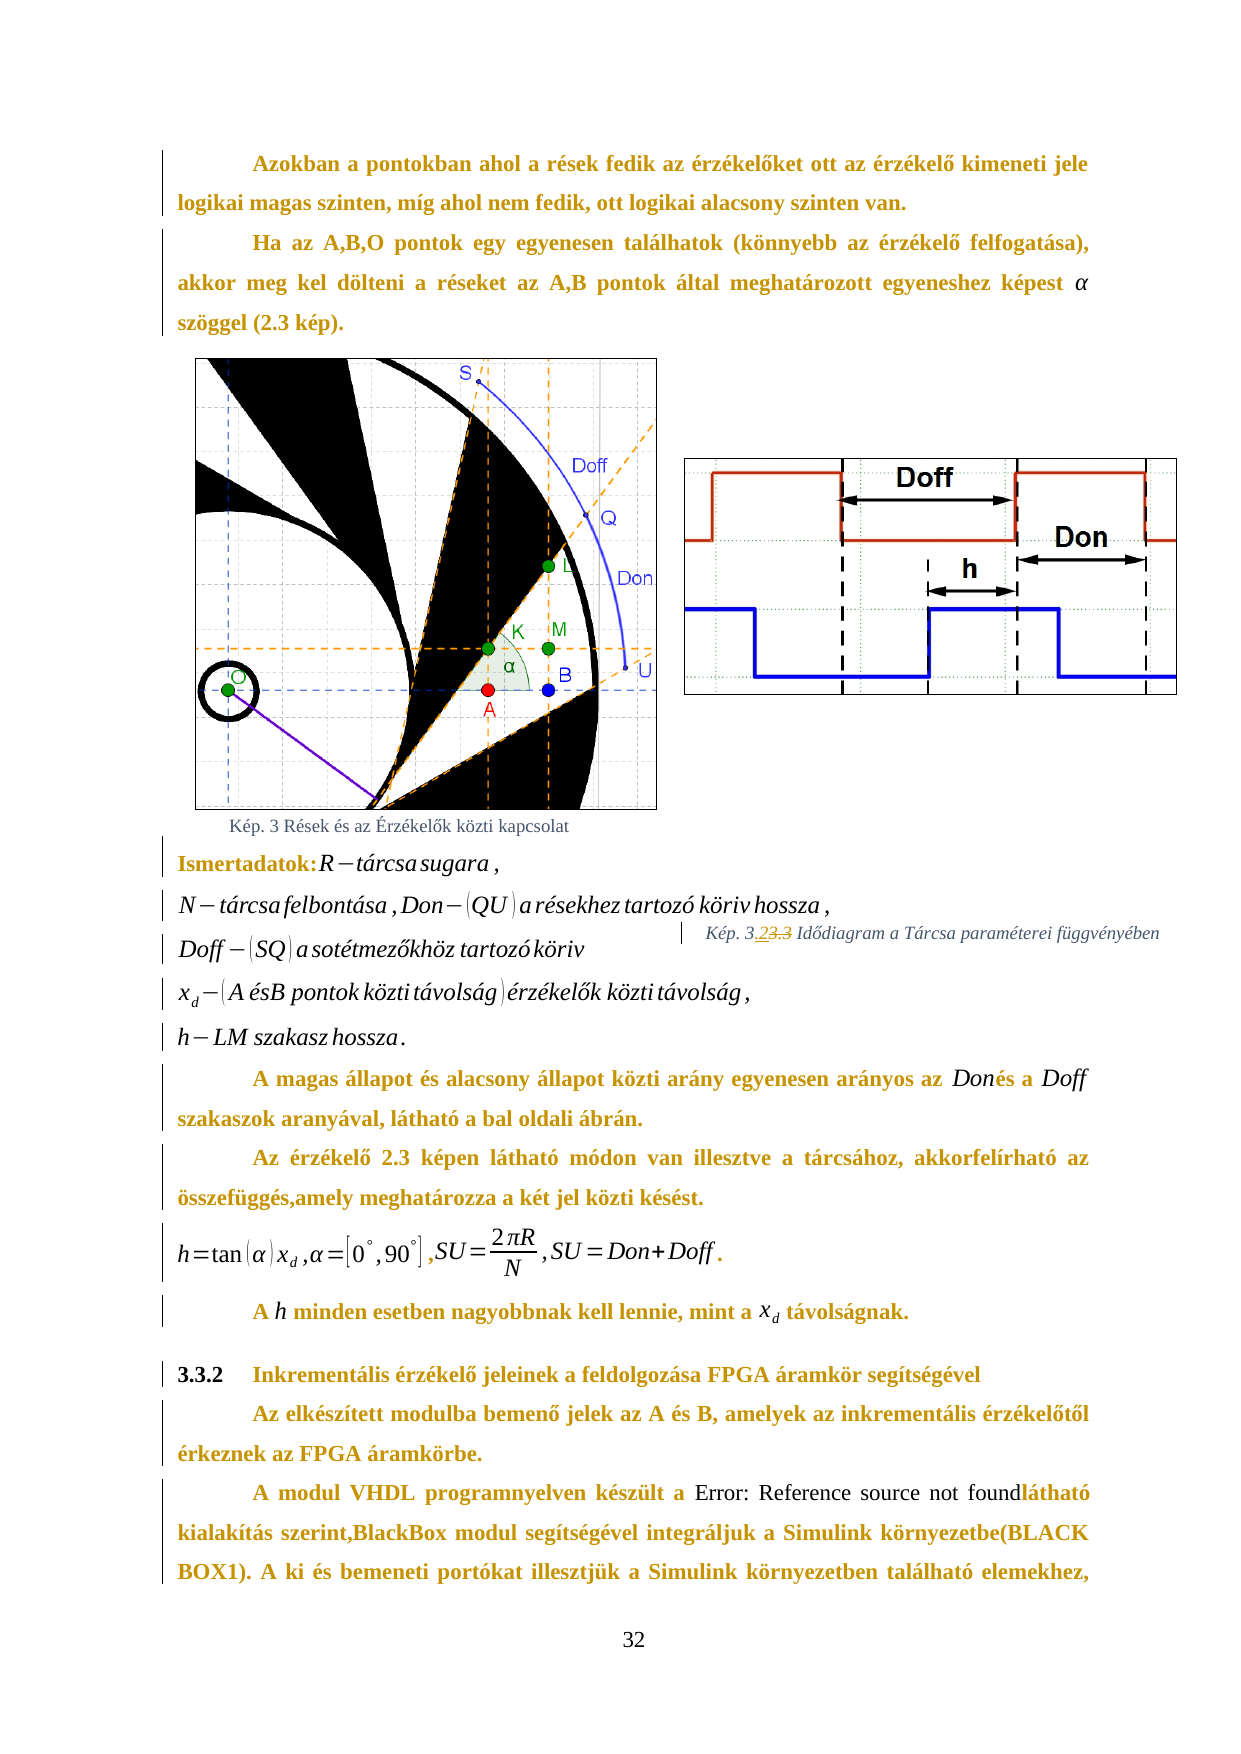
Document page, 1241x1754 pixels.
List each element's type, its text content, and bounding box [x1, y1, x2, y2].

text A magas állapot és alacsony állapot közti arány egyenesen arányos az és a szakaszok aranyával, látható a bal oldali ábrán. [177, 1064, 1090, 1131]
text Az elkészített modulba bemenő jelek az A és B, amelyek az inkrementális érzékelőtől érkeznek az FPGA áramkörbe. [177, 1400, 1090, 1466]
text A minden esetben nagyobbnak kell lennie, mint a távolságnak. [177, 1295, 1090, 1327]
picture [685, 459, 1176, 694]
text Azokban a pontokban ahol a rések fedik az érzékelőket ott az érzékelő kimeneti jele logikai magas szinten, míg ahol nem fedik, ott logikai alacsony szinten van. [177, 150, 1090, 216]
text Ha az A,B,O pontok egy egyenesen találhatok (könnyebb az érzékelő felfogatása), akkor meg kel dölteni a réseket az A,B pontok által meghatározott egyeneshez képest szöggel (2.3 kép). [177, 229, 1090, 336]
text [177, 1479, 1090, 1584]
text ,. [177, 1223, 1090, 1282]
text Az érzékelő 2.3 képen látható módon van illesztve a tárcsához, akkorfelírható az összefüggés,amely meghatározza a két jel közti késést. [177, 1144, 1090, 1210]
text Ismertadatok: [177, 349, 1090, 877]
subtitle Inkrementális érzékelő jeleinek a feldolgozása FPGA áramkör segítségével [177, 1361, 1090, 1387]
